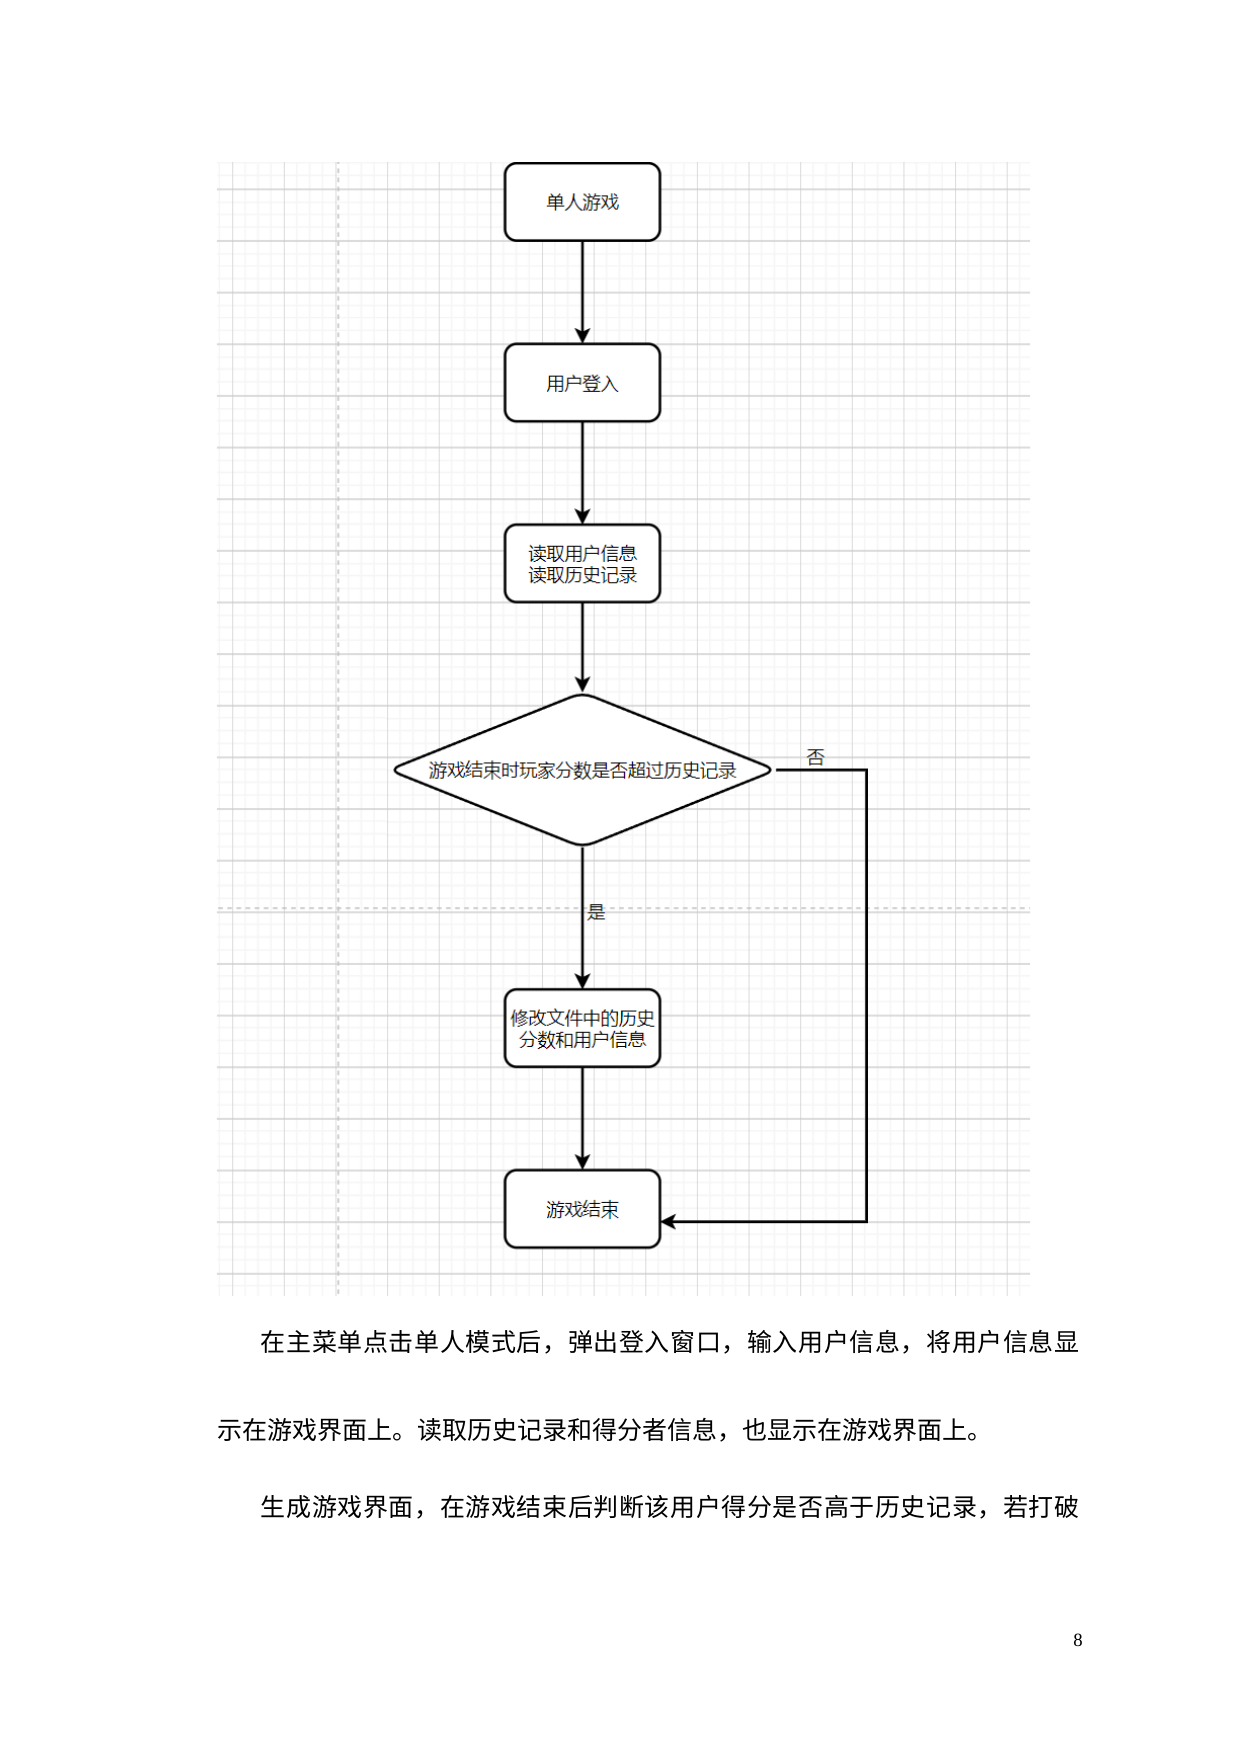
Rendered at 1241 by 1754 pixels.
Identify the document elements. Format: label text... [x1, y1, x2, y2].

text 在主菜单点击单人模式后，弹出登入窗口，输入用户信息，将用户信息显示在游戏界面上。读取历史记录和得分者信息，也显示在游戏界面上。 [217, 1308, 1082, 1461]
picture [216, 162, 1031, 1296]
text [217, 1473, 1082, 1538]
